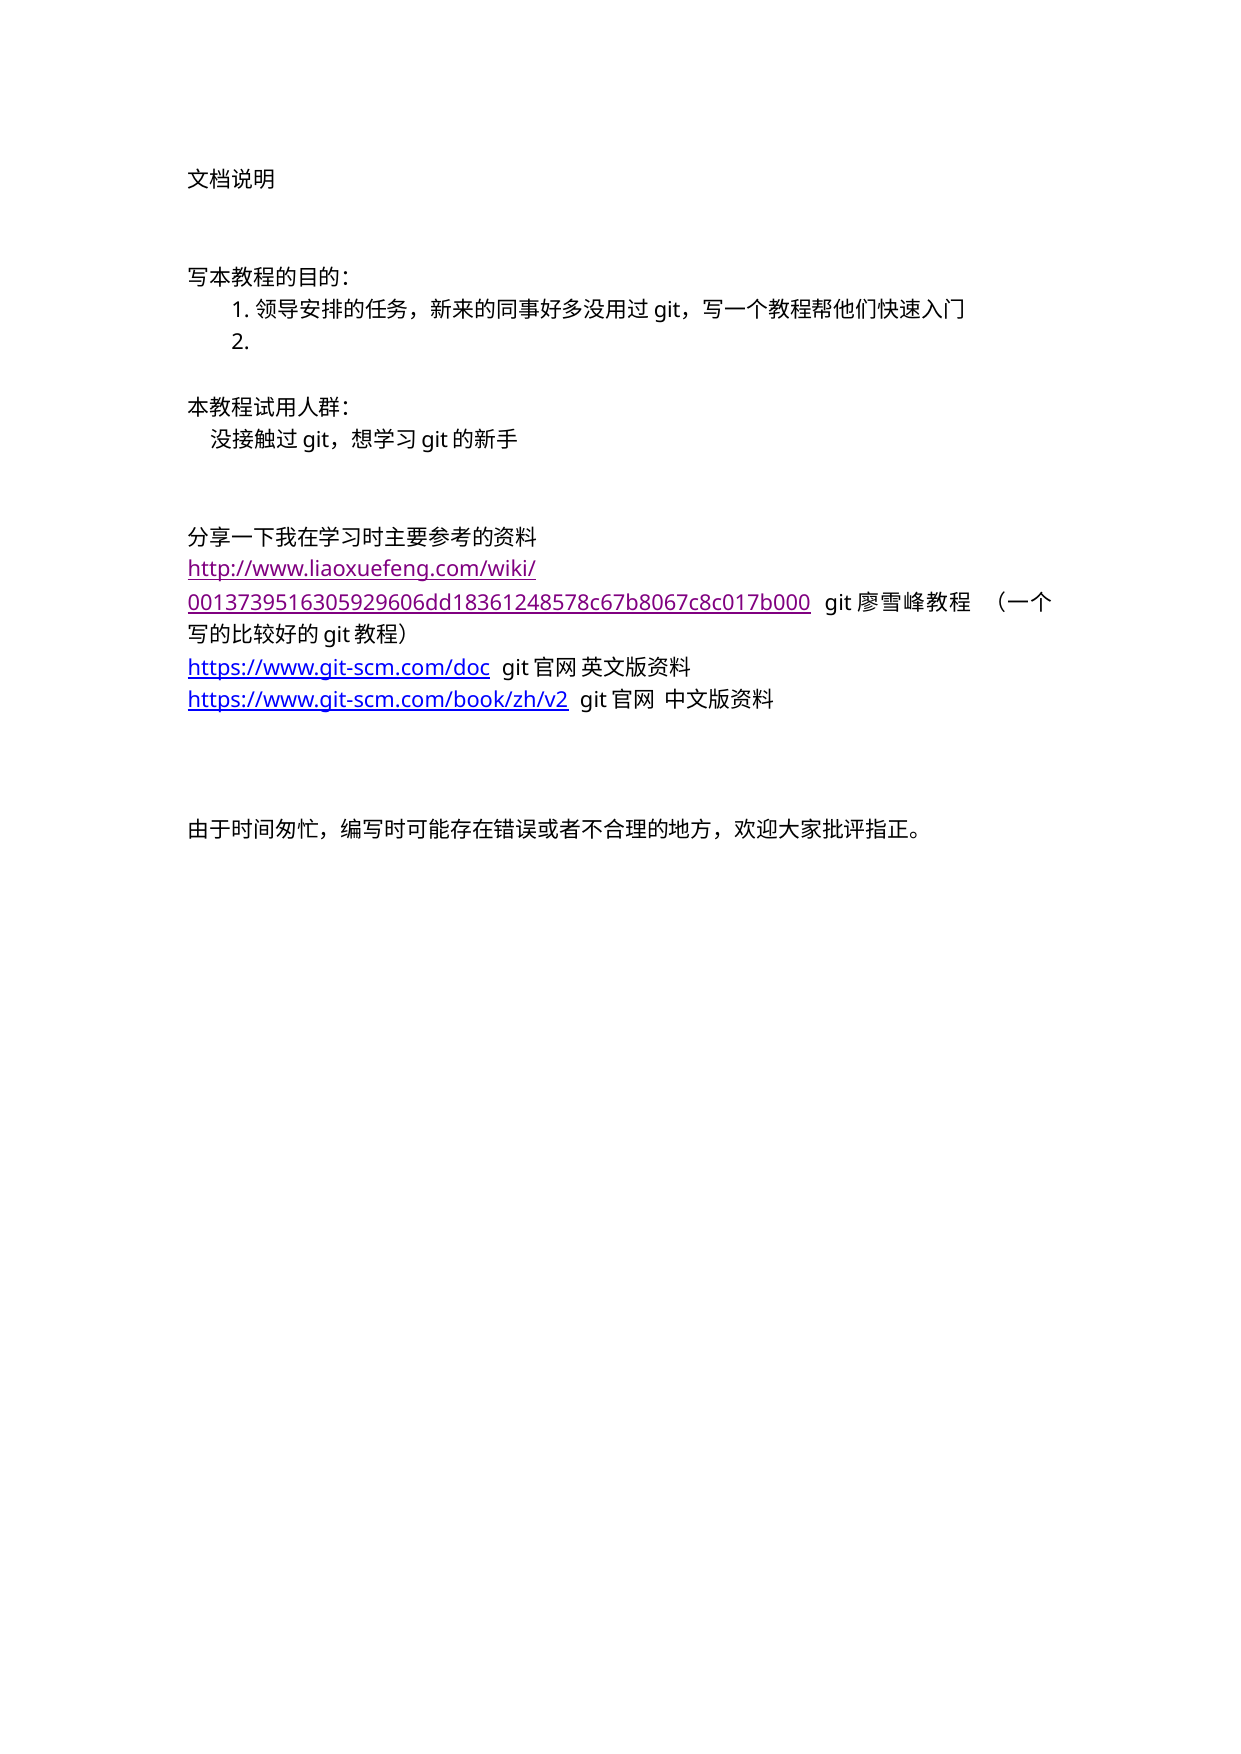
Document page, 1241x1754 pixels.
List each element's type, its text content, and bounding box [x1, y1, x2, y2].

text 写本教程的目的： [187, 259, 1053, 292]
text 分享一下我在学习时主要参考的资料 [187, 519, 1053, 552]
text 本教程试用人群： [187, 389, 1053, 422]
text 由于时间匆忙，编写时可能存在错误或者不合理的地方，欢迎大家批评指正。 [187, 812, 1053, 844]
text 没接触过git，想学习git的新手 [187, 422, 1053, 454]
text https://www.git-scm.com/doc git官网 英文版资料 [187, 649, 1053, 682]
text 1. 领导安排的任务，新来的同事好多没用过git，写一个教程帮他们快速入门 [187, 292, 1053, 324]
text https://www.git-scm.com/book/zh/v2 git官网 中文版资料 [187, 682, 1053, 714]
text 2. [187, 324, 1053, 357]
text http://www.liaoxuefeng.com/wiki/0013739516305929606dd18361248578c67b8067c8c017b000 git廖雪峰教程 （一个写的比较好的git教程） [187, 552, 1053, 649]
text 文档说明 [187, 162, 1053, 194]
